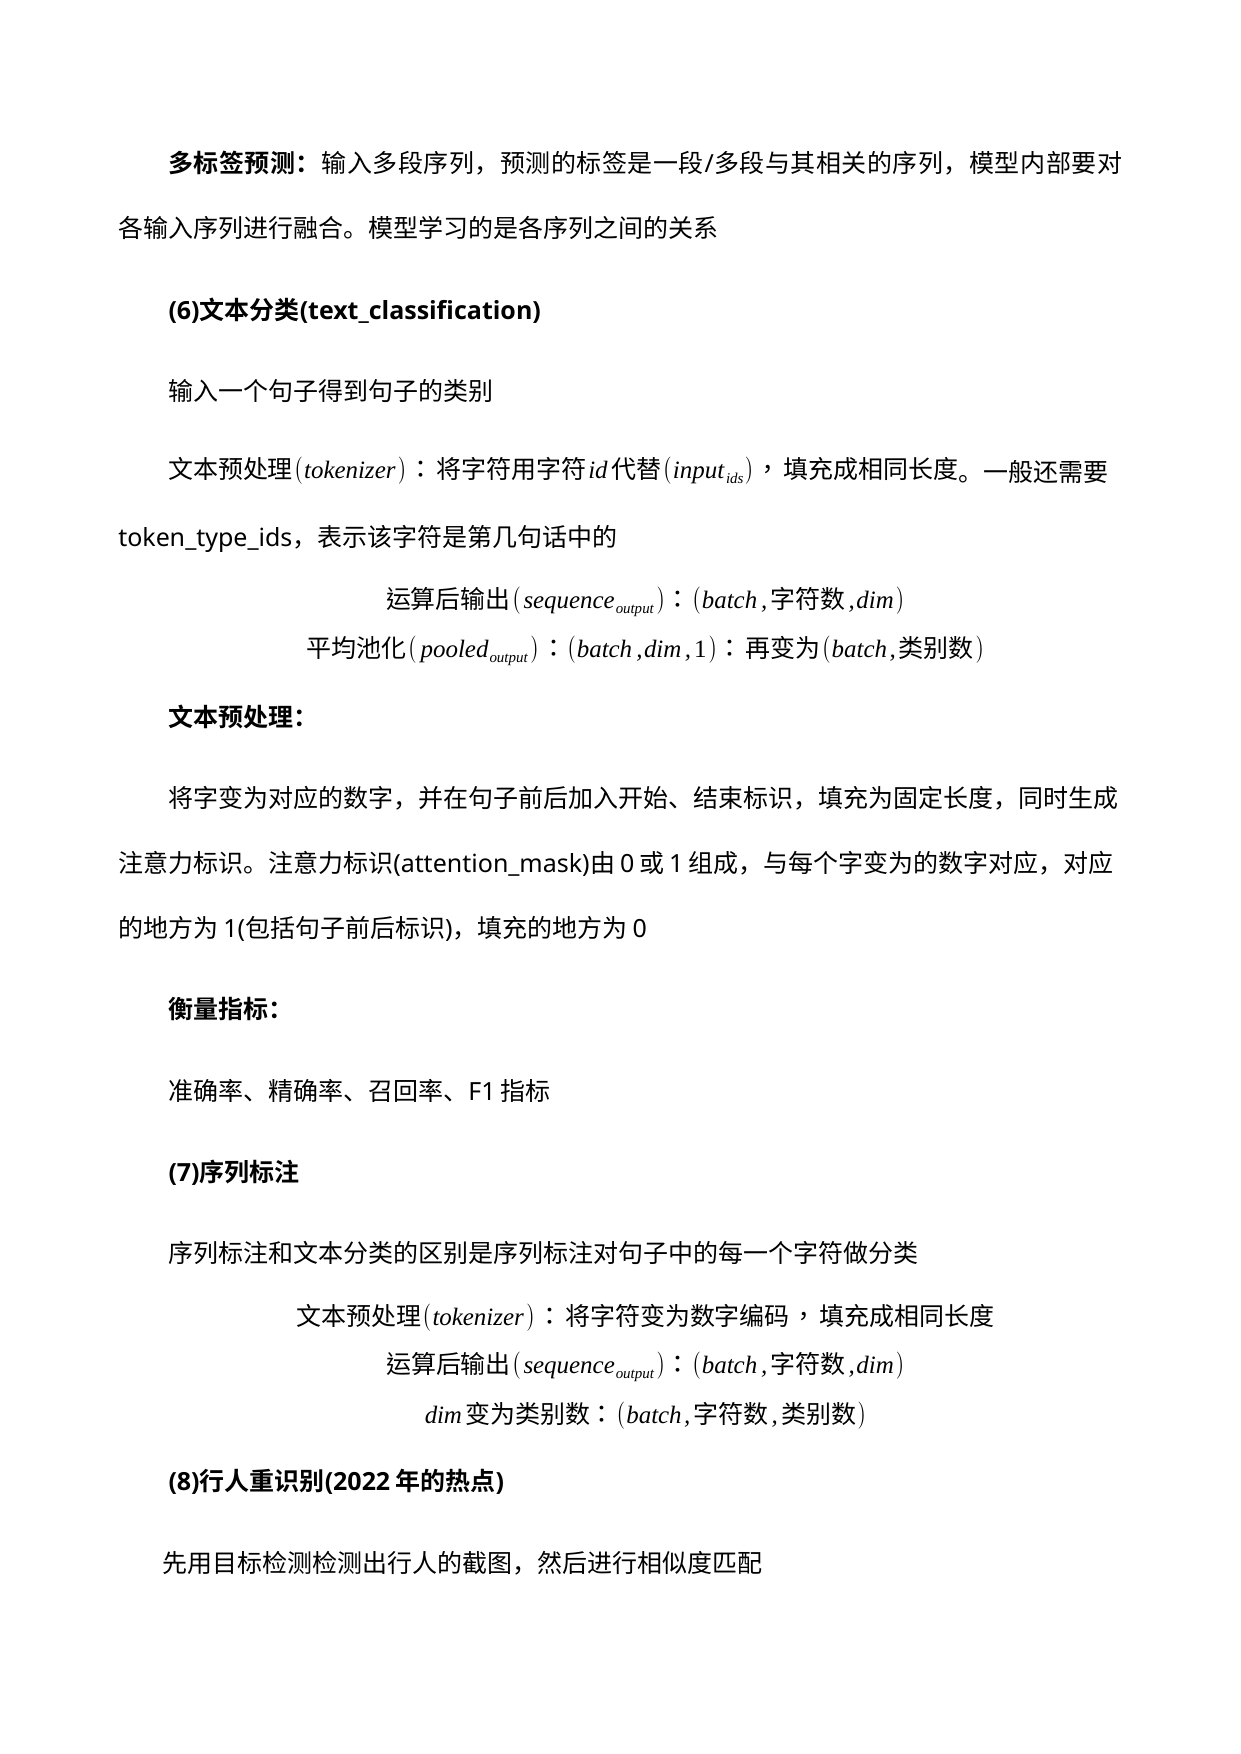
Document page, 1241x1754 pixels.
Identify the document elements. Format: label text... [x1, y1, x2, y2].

text 。一般还需要token_type_ids，表示该字符是第几句话中的 [118, 438, 1122, 568]
text 衡量指标： [118, 975, 1122, 1040]
text (6)文本分类(text_classification) [118, 276, 1122, 341]
text (7)序列标注 [118, 1138, 1122, 1203]
text 文本预处理： [118, 683, 1122, 748]
text (8)行人重识别(2022年的热点) [118, 1447, 1122, 1512]
text 序列标注和文本分类的区别是序列标注对句子中的每一个字符做分类 [118, 1219, 1122, 1284]
text 多标签预测：输入多段序列，预测的标签是一段/多段与其相关的序列，模型内部要对各输入序列进行融合。模型学习的是各序列之间的关系 [118, 129, 1122, 259]
list 先用目标检测检测出行人的截图，然后进行相似度匹配 [162, 1529, 1122, 1594]
text 准确率、精确率、召回率、F1指标 [118, 1057, 1122, 1122]
text 输入一个句子得到句子的类别 [118, 357, 1122, 422]
text 将字变为对应的数字，并在句子前后加入开始、结束标识，填充为固定长度，同时生成注意力标识。注意力标识(attention_mask)由0或1组成，与每个字变为的数字对应，对应的地方为1(包括句子前后标识)，填充的地方为0 [118, 764, 1122, 959]
